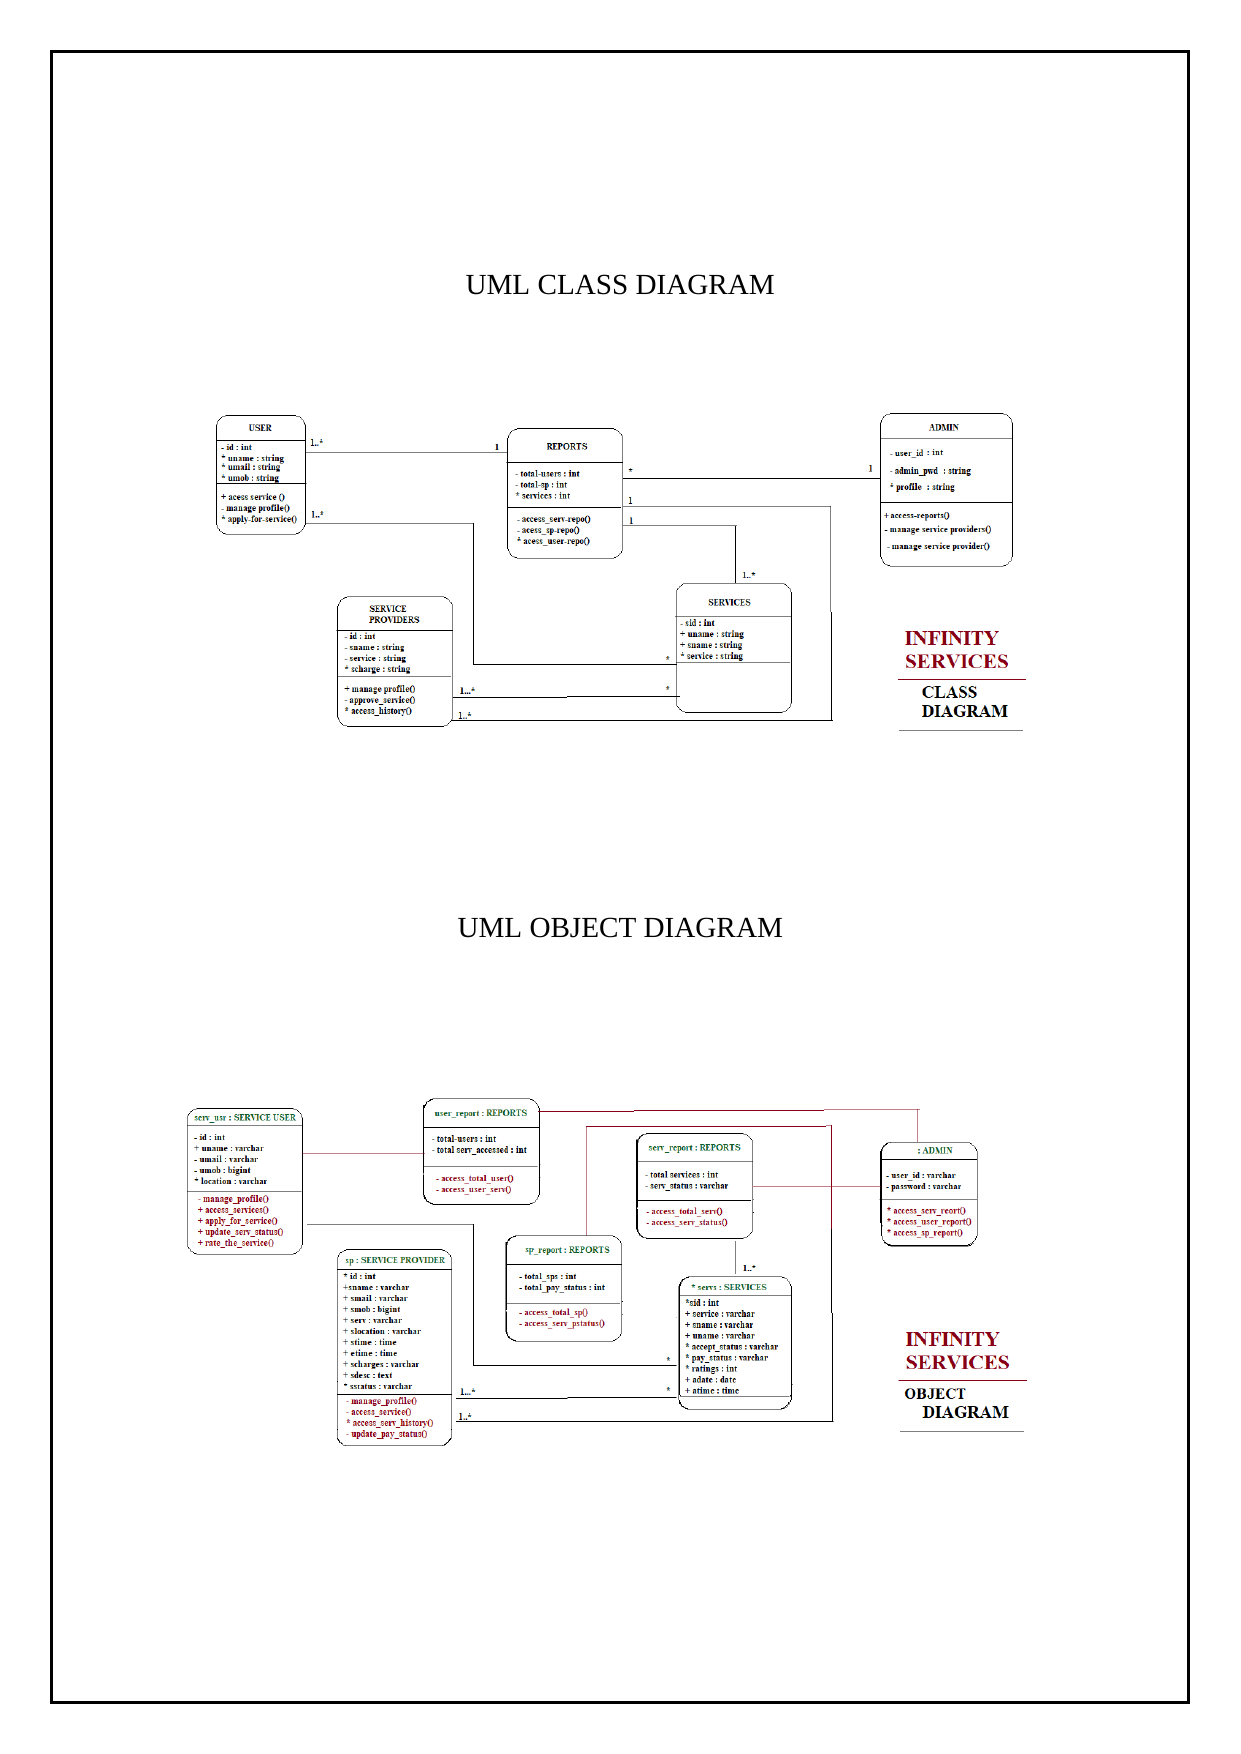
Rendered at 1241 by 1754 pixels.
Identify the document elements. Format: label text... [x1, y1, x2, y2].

picture [150, 1085, 1091, 1470]
text UML Class diagram [150, 267, 1090, 301]
picture [150, 384, 1090, 769]
text UML object diagram [150, 910, 1090, 944]
